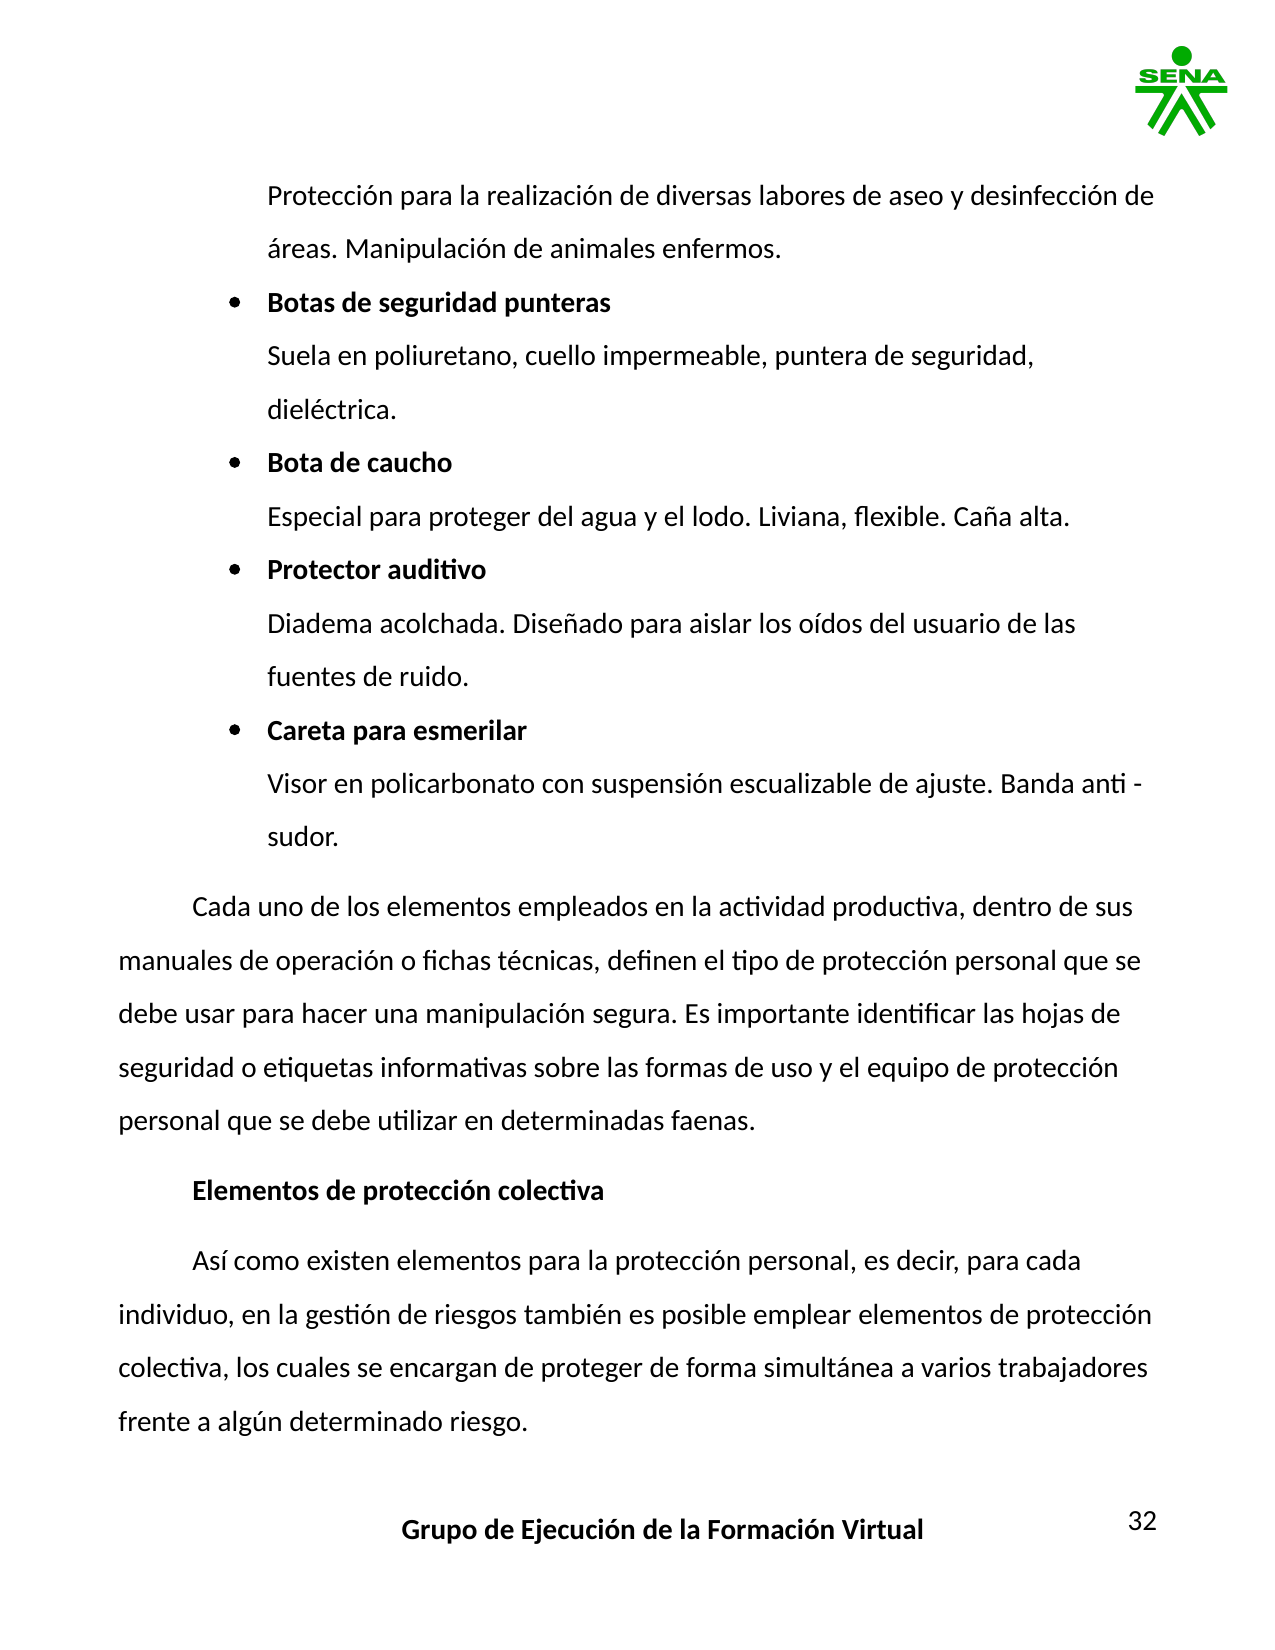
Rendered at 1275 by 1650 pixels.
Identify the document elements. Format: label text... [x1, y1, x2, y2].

text Así como existen elementos para la protección personal, es decir, para cada individuo, en la gestión de riesgos también es posible emplear elementos de protección colectiva, los cuales se encargan de proteger de forma simultánea a varios trabajadores frente a algún determinado riesgo. [118, 1242, 1157, 1438]
list Protector auditivo [229, 551, 1157, 587]
text Cada uno de los elementos empleados en la actividad productiva, dentro de sus manuales de operación o fichas técnicas, definen el tipo de protección personal que se debe usar para hacer una manipulación segura. Es importante identificar las hojas de seguridad o etiquetas informativas sobre las formas de uso y el equipo de protección personal que se debe utilizar en determinadas faenas. [118, 888, 1157, 1138]
list Especial para proteger del agua y el lodo. Liviana, flexible. Caña alta. [267, 498, 1157, 533]
list Botas de seguridad punteras [229, 284, 1157, 320]
list Diadema acolchada. Diseñado para aislar los oídos del usuario de las fuentes de ruido. [267, 605, 1157, 694]
picture [1135, 46, 1228, 136]
list Visor en policarbonato con suspensión escualizable de ajuste. Banda anti - sudor. [267, 765, 1157, 854]
list Careta para esmerilar [229, 712, 1157, 747]
list Protección para la realización de diversas labores de aseo y desinfección de áreas. Manipulación de animales enfermos. [267, 177, 1157, 266]
list Bota de caucho [229, 444, 1157, 480]
list Suela en poliuretano, cuello impermeable, puntera de seguridad, dieléctrica. [267, 337, 1157, 427]
text Elementos de protección colectiva [118, 1172, 1157, 1208]
